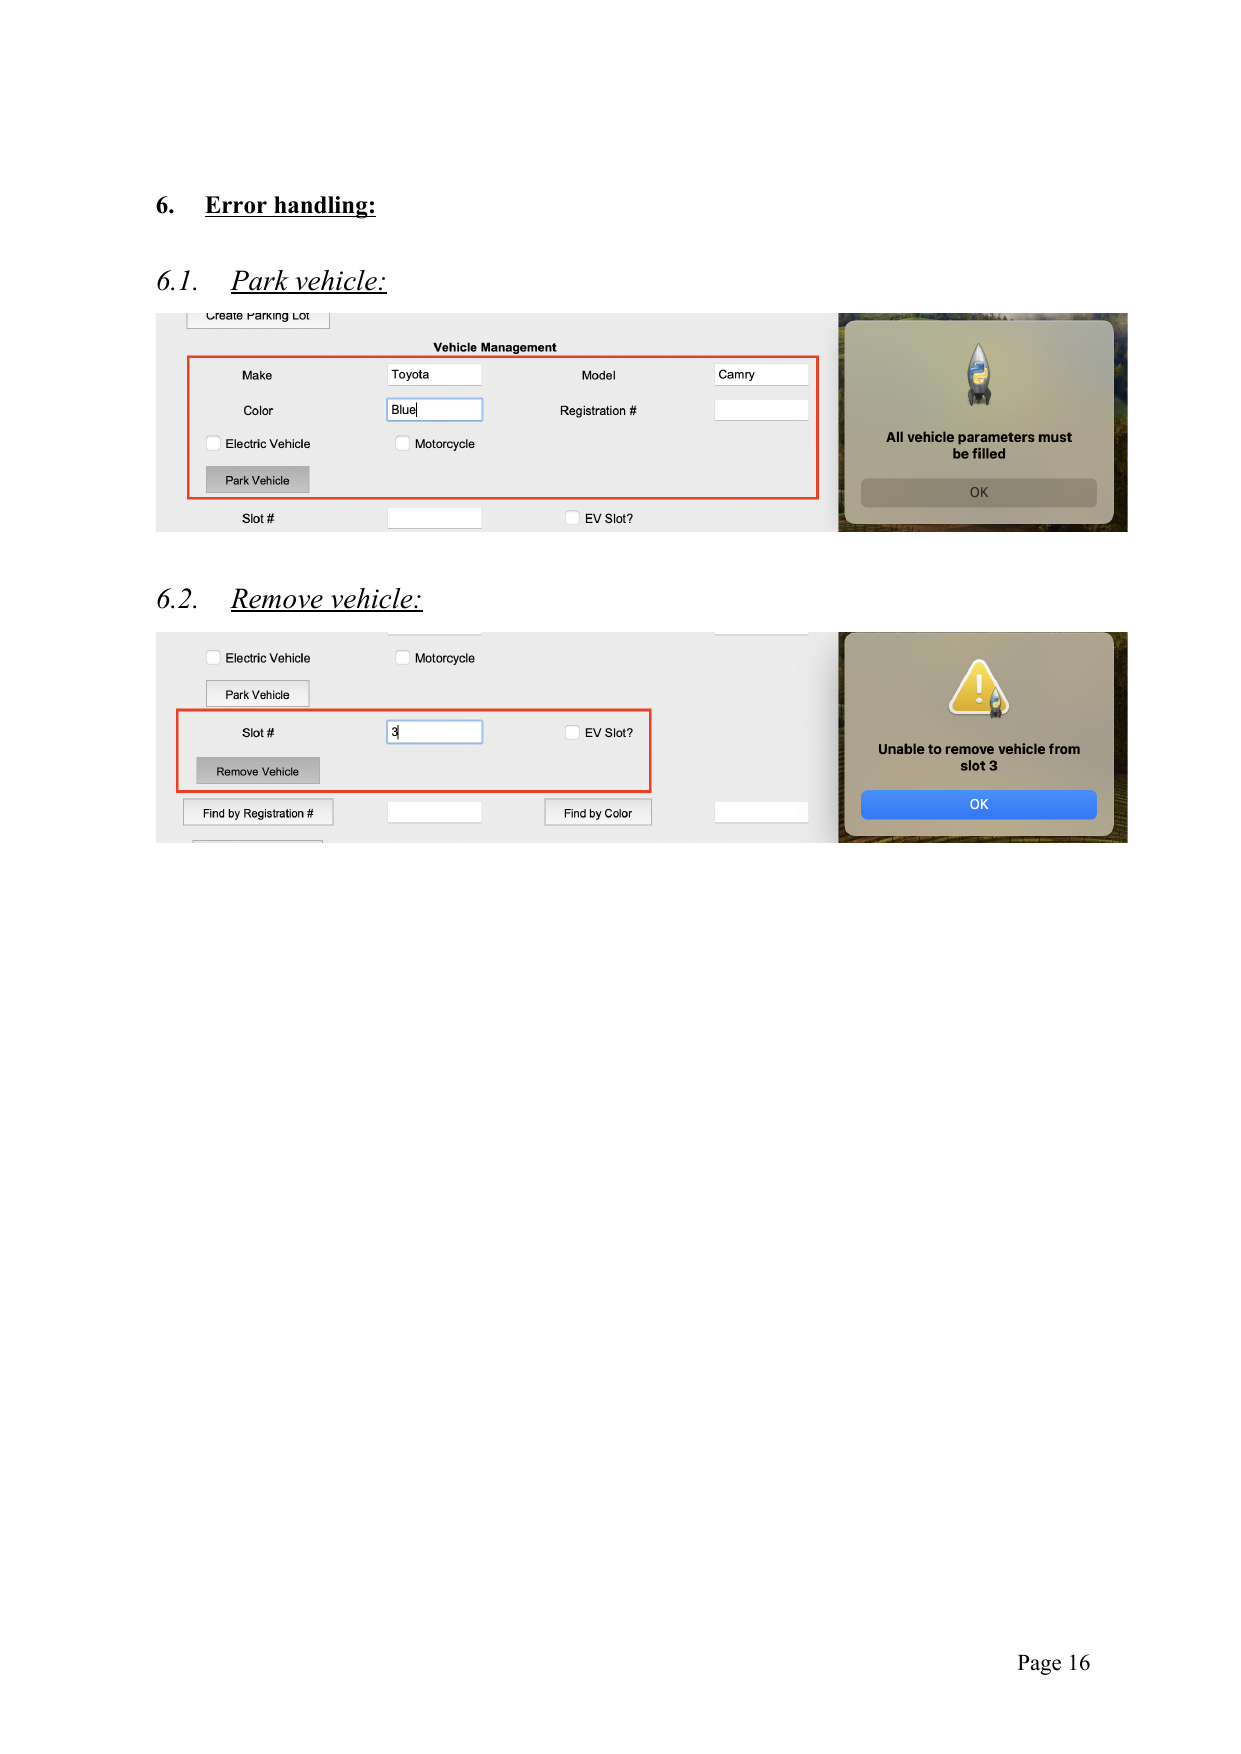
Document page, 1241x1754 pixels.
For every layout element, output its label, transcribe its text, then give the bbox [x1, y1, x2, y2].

subtitle Park vehicle: [156, 264, 1090, 296]
picture [155, 632, 1128, 843]
subtitle Remove vehicle: [156, 582, 1090, 615]
picture [155, 313, 1128, 532]
subtitle Error handling: [156, 192, 1090, 219]
